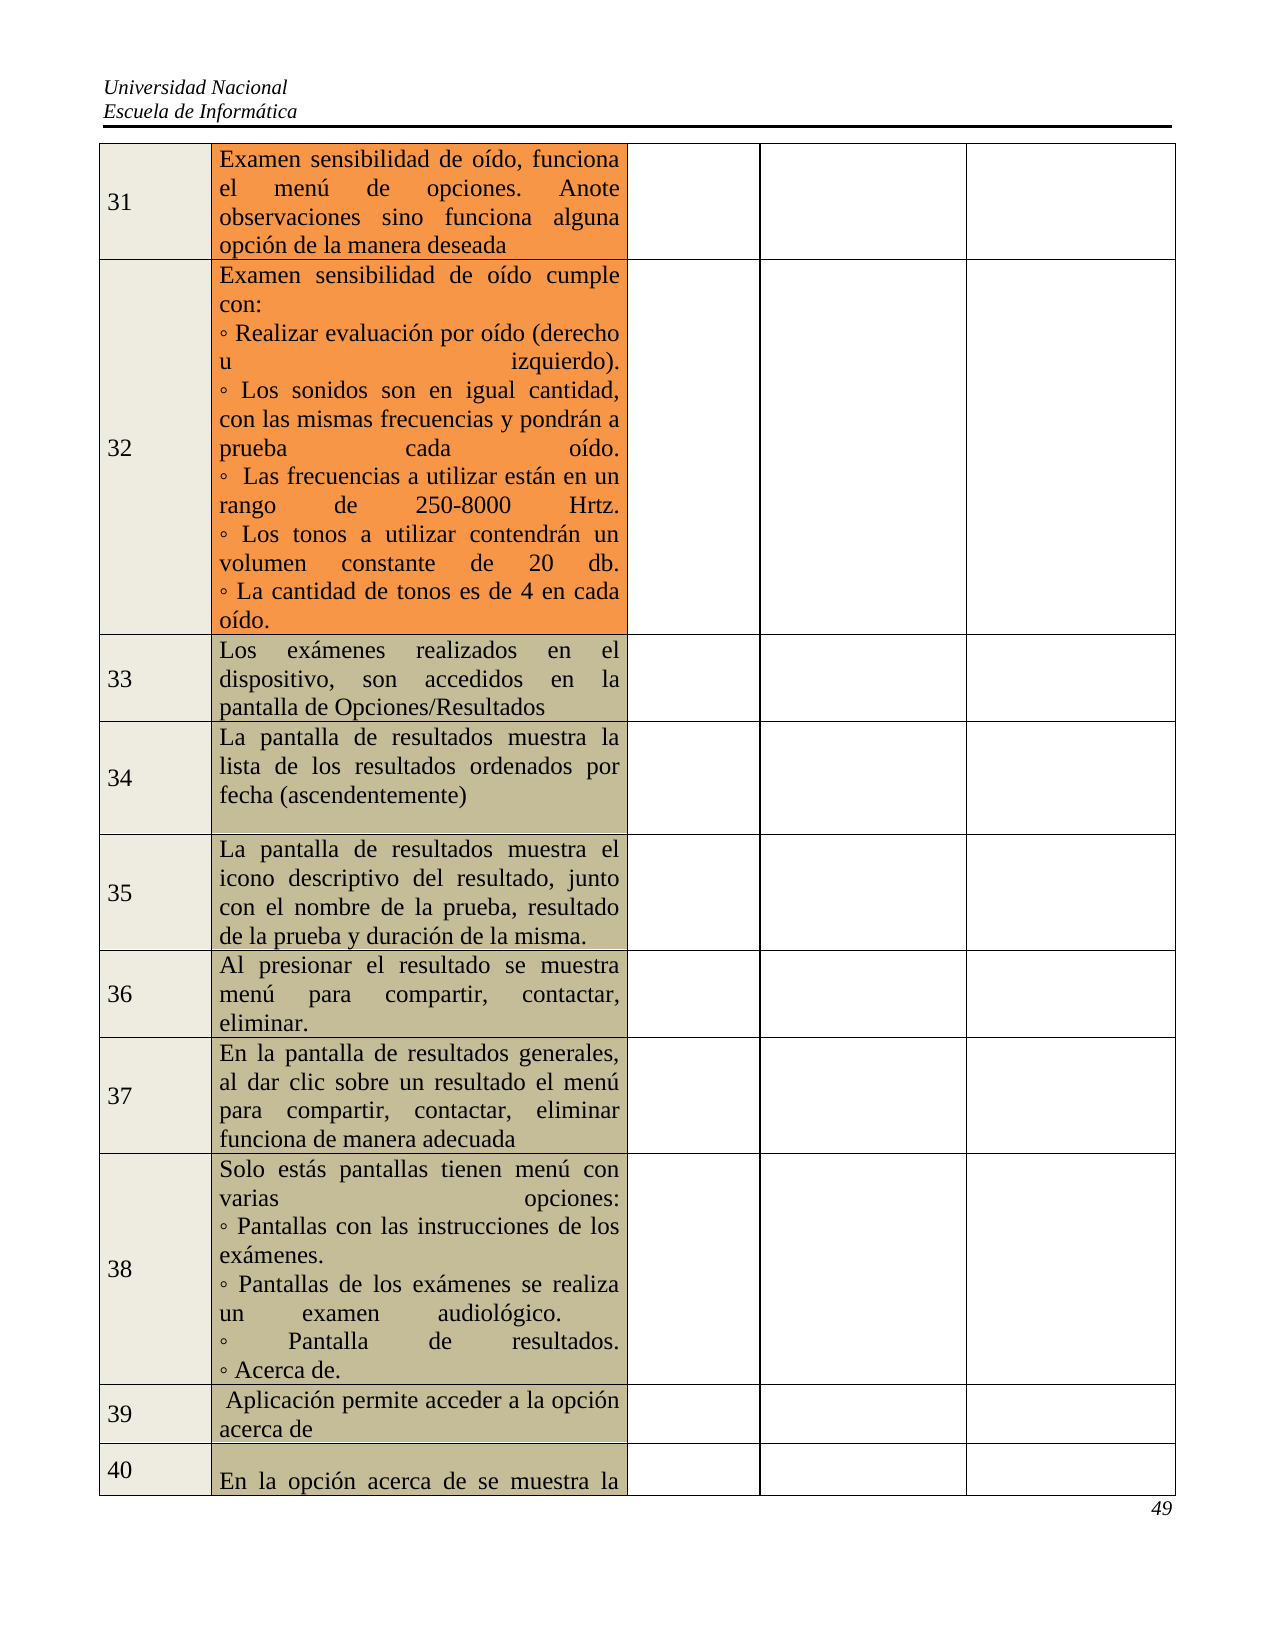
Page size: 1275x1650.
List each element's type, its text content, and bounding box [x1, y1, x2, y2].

table_cell 31 [100, 144, 211, 259]
table_cell 33 [100, 635, 211, 721]
table_cell [628, 1444, 759, 1495]
table_cell En la pantalla de resultados generales, al dar clic sobre un resultado el menú para compartir, contactar, eliminar funciona de manera adecuada [212, 1038, 627, 1153]
table_cell [967, 144, 1175, 259]
table_cell [628, 260, 759, 634]
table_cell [212, 1444, 627, 1495]
table_cell [967, 1385, 1175, 1442]
table_cell Examen sensibilidad de oído, funciona el menú de opciones. Anote observaciones sino funciona alguna opción de la manera deseada [212, 144, 627, 259]
table_cell [628, 951, 759, 1037]
table_cell [761, 1038, 966, 1153]
table_cell [967, 951, 1175, 1037]
table_cell 38 [100, 1154, 211, 1384]
table_cell 40 [100, 1444, 211, 1495]
table_cell [761, 144, 966, 259]
table_cell [761, 1154, 966, 1384]
table_cell 36 [100, 951, 211, 1037]
table_cell [967, 722, 1175, 833]
table_cell [761, 951, 966, 1037]
table_cell [761, 835, 966, 949]
table_cell [628, 635, 759, 721]
table_cell Solo estás pantallas tienen menú con varias opciones: ◦ Pantallas con las instrucciones de los exámenes. ◦ Pantallas de los exámenes se realiza un examen audiológico. ◦ Pantalla de resultados. ◦ Acerca de. [212, 1154, 627, 1384]
table_cell Aplicación permite acceder a la opción acerca de [212, 1385, 627, 1442]
table_cell [967, 635, 1175, 721]
table_cell 34 [100, 722, 211, 833]
table_cell [628, 1038, 759, 1153]
table_cell [628, 722, 759, 833]
table_cell [628, 1154, 759, 1384]
table_cell [967, 260, 1175, 634]
table_cell La pantalla de resultados muestra la lista de los resultados ordenados por fecha (ascendentemente) [212, 722, 627, 833]
table_cell 37 [100, 1038, 211, 1153]
table_cell 35 [100, 835, 211, 949]
table_cell [761, 722, 966, 833]
table_cell [967, 1038, 1175, 1153]
table_cell [628, 835, 759, 949]
table_cell [761, 635, 966, 721]
table_cell [967, 1154, 1175, 1384]
table_cell [967, 1444, 1175, 1495]
table_cell [628, 144, 759, 259]
table_cell [761, 1444, 966, 1495]
table_cell [628, 1385, 759, 1442]
table_cell 39 [100, 1385, 211, 1442]
table_cell Examen sensibilidad de oído cumple con: ◦ Realizar evaluación por oído (derecho u izquierdo). ◦ Los sonidos son en igual cantidad, con las mismas frecuencias y pondrán a prueba cada oído. ◦ Las frecuencias a utilizar están en un rango de 250-8000 Hrtz. ◦ Los tonos a utilizar contendrán un volumen constante de 20 db. ◦ La cantidad de tonos es de 4 en cada oído. [212, 260, 627, 634]
table_cell Los exámenes realizados en el dispositivo, son accedidos en la pantalla de Opciones/Resultados [212, 635, 627, 721]
table_cell Al presionar el resultado se muestra menú para compartir, contactar, eliminar. [212, 951, 627, 1037]
table_cell [967, 835, 1175, 949]
table_cell 32 [100, 260, 211, 634]
table_cell [761, 260, 966, 634]
table_cell La pantalla de resultados muestra el icono descriptivo del resultado, junto con el nombre de la prueba, resultado de la prueba y duración de la misma. [212, 835, 627, 949]
table_cell [761, 1385, 966, 1442]
